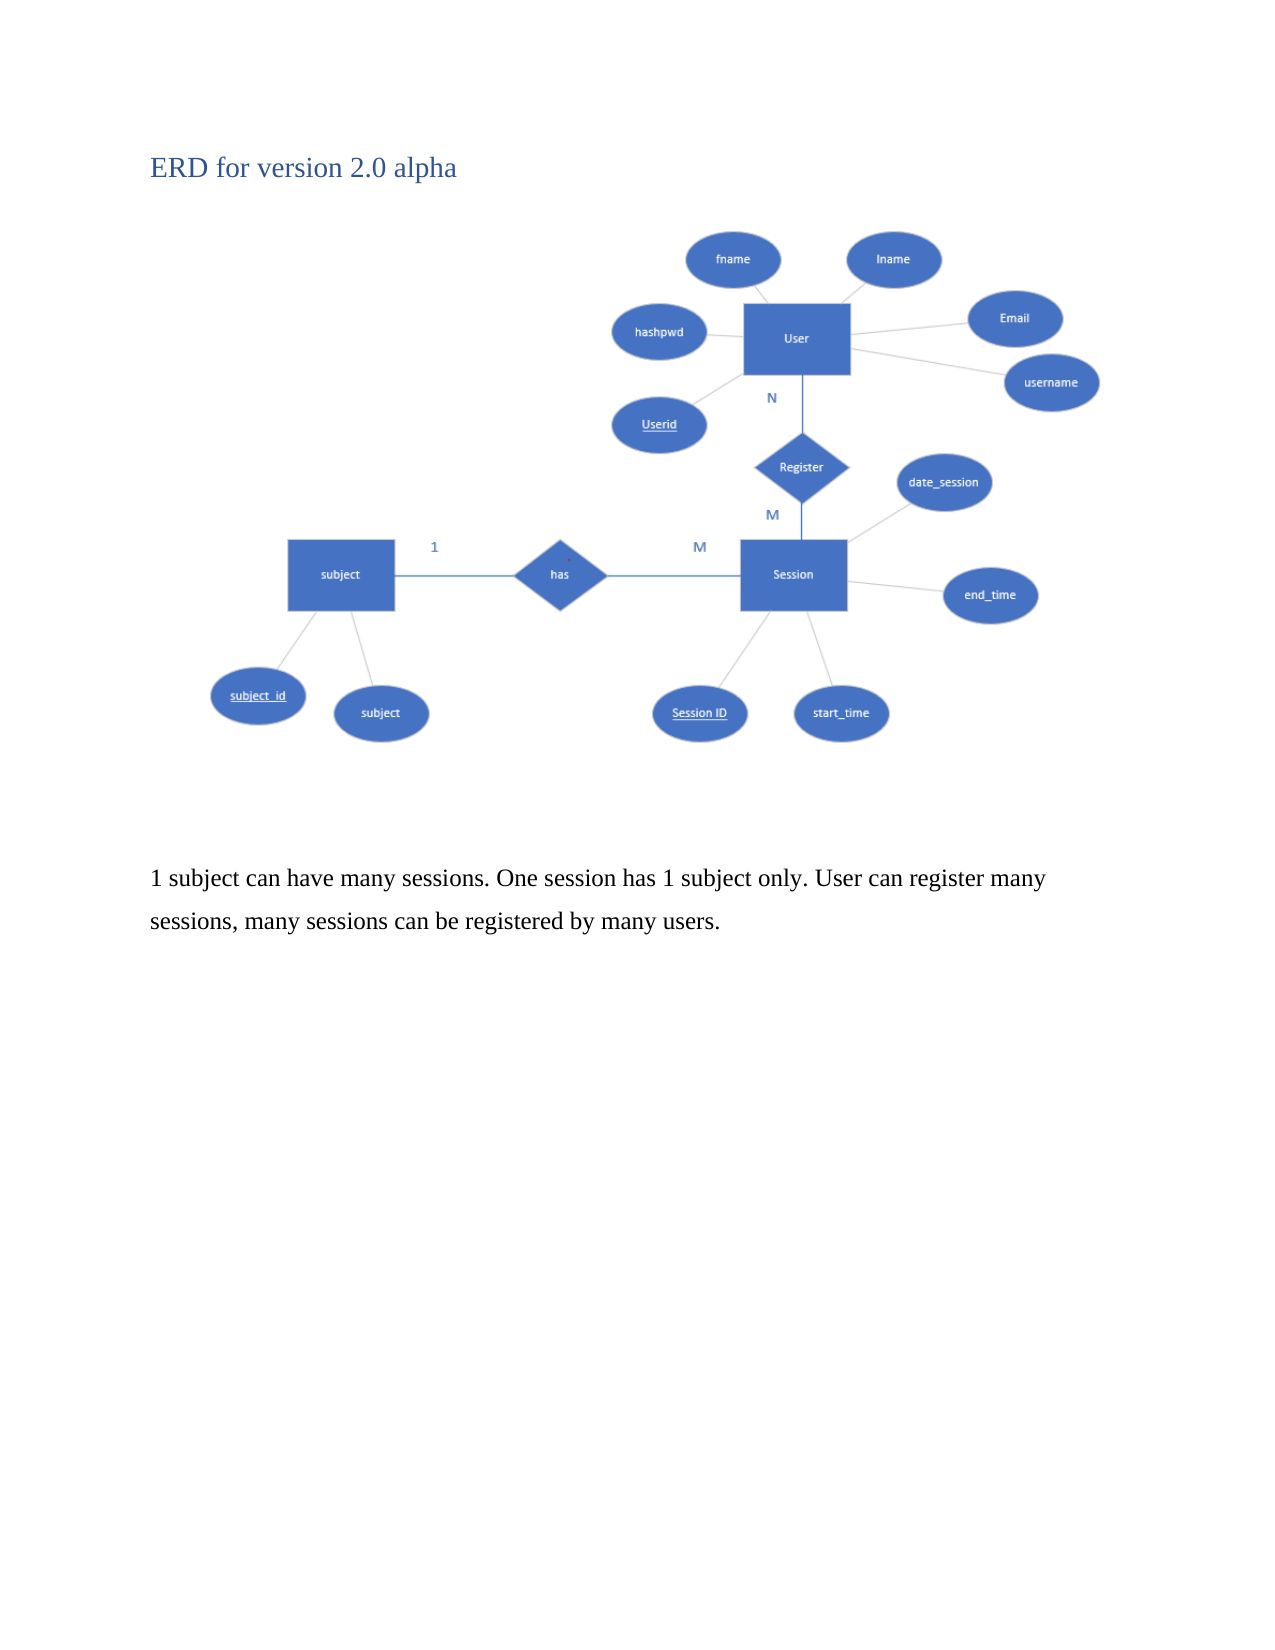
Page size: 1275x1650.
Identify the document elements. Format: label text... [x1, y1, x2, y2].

picture [150, 200, 1125, 849]
text 1 subject can have many sessions. One session has 1 subject only. User can register many sessions, many sessions can be registered by many users. [150, 863, 1125, 935]
subtitle ERD for version 2.0 alpha [150, 150, 1125, 183]
